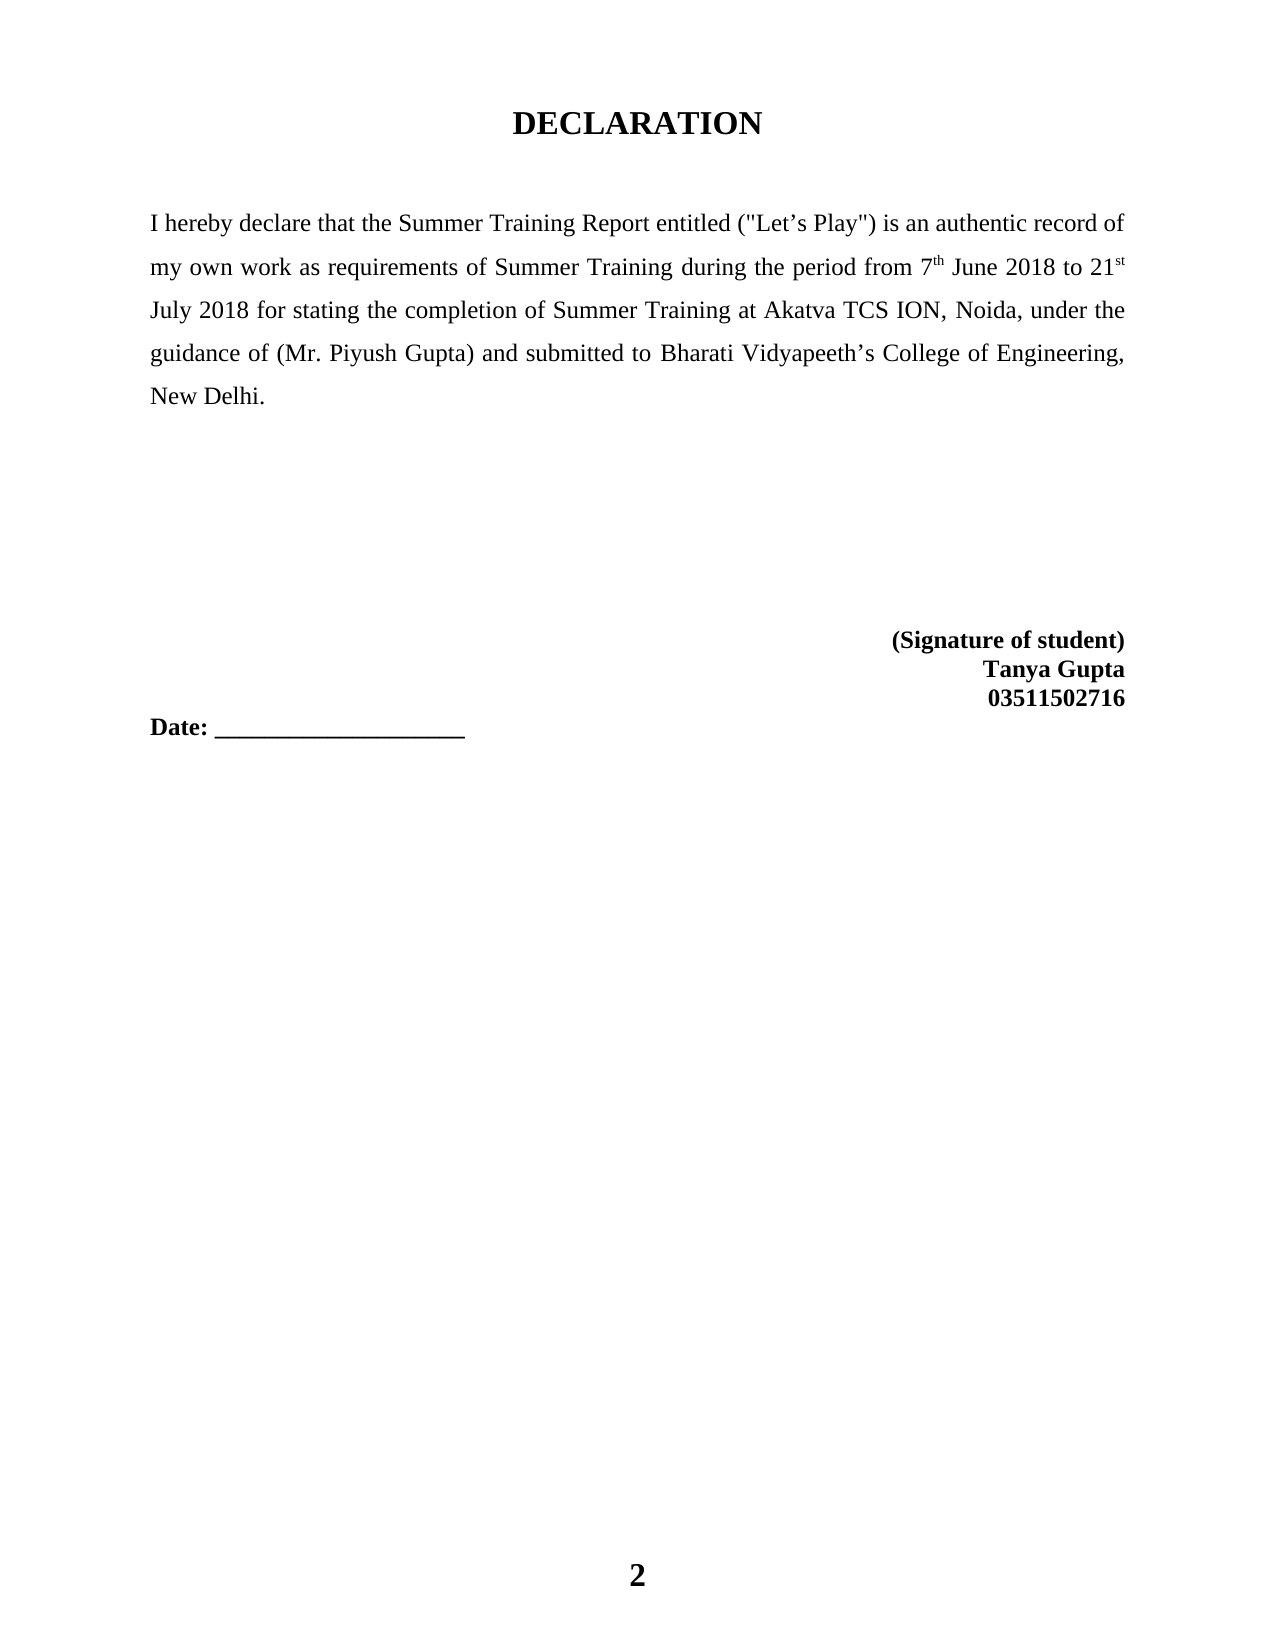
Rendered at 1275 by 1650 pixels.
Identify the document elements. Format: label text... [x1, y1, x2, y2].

text 2 [150, 1555, 1125, 1593]
text Date: ____________________ [150, 712, 1125, 740]
text 03511502716 [150, 683, 1125, 712]
text (Signature of student) [150, 625, 1125, 654]
text I hereby declare that the Summer Training Report entitled ("Let’s Play") is an authentic record of my own work as requirements of Summer Training during the period from 7th June 2018 to 21st July 2018 for stating the completion of Summer Training at Akatva TCS ION, Noida, under the guidance of (Mr. Piyush Gupta) and submitted to Bharati Vidyapeeth’s College of Engineering, New Delhi. [150, 208, 1125, 410]
text DECLARATION [150, 103, 1125, 141]
text Tanya Gupta [150, 654, 1125, 683]
